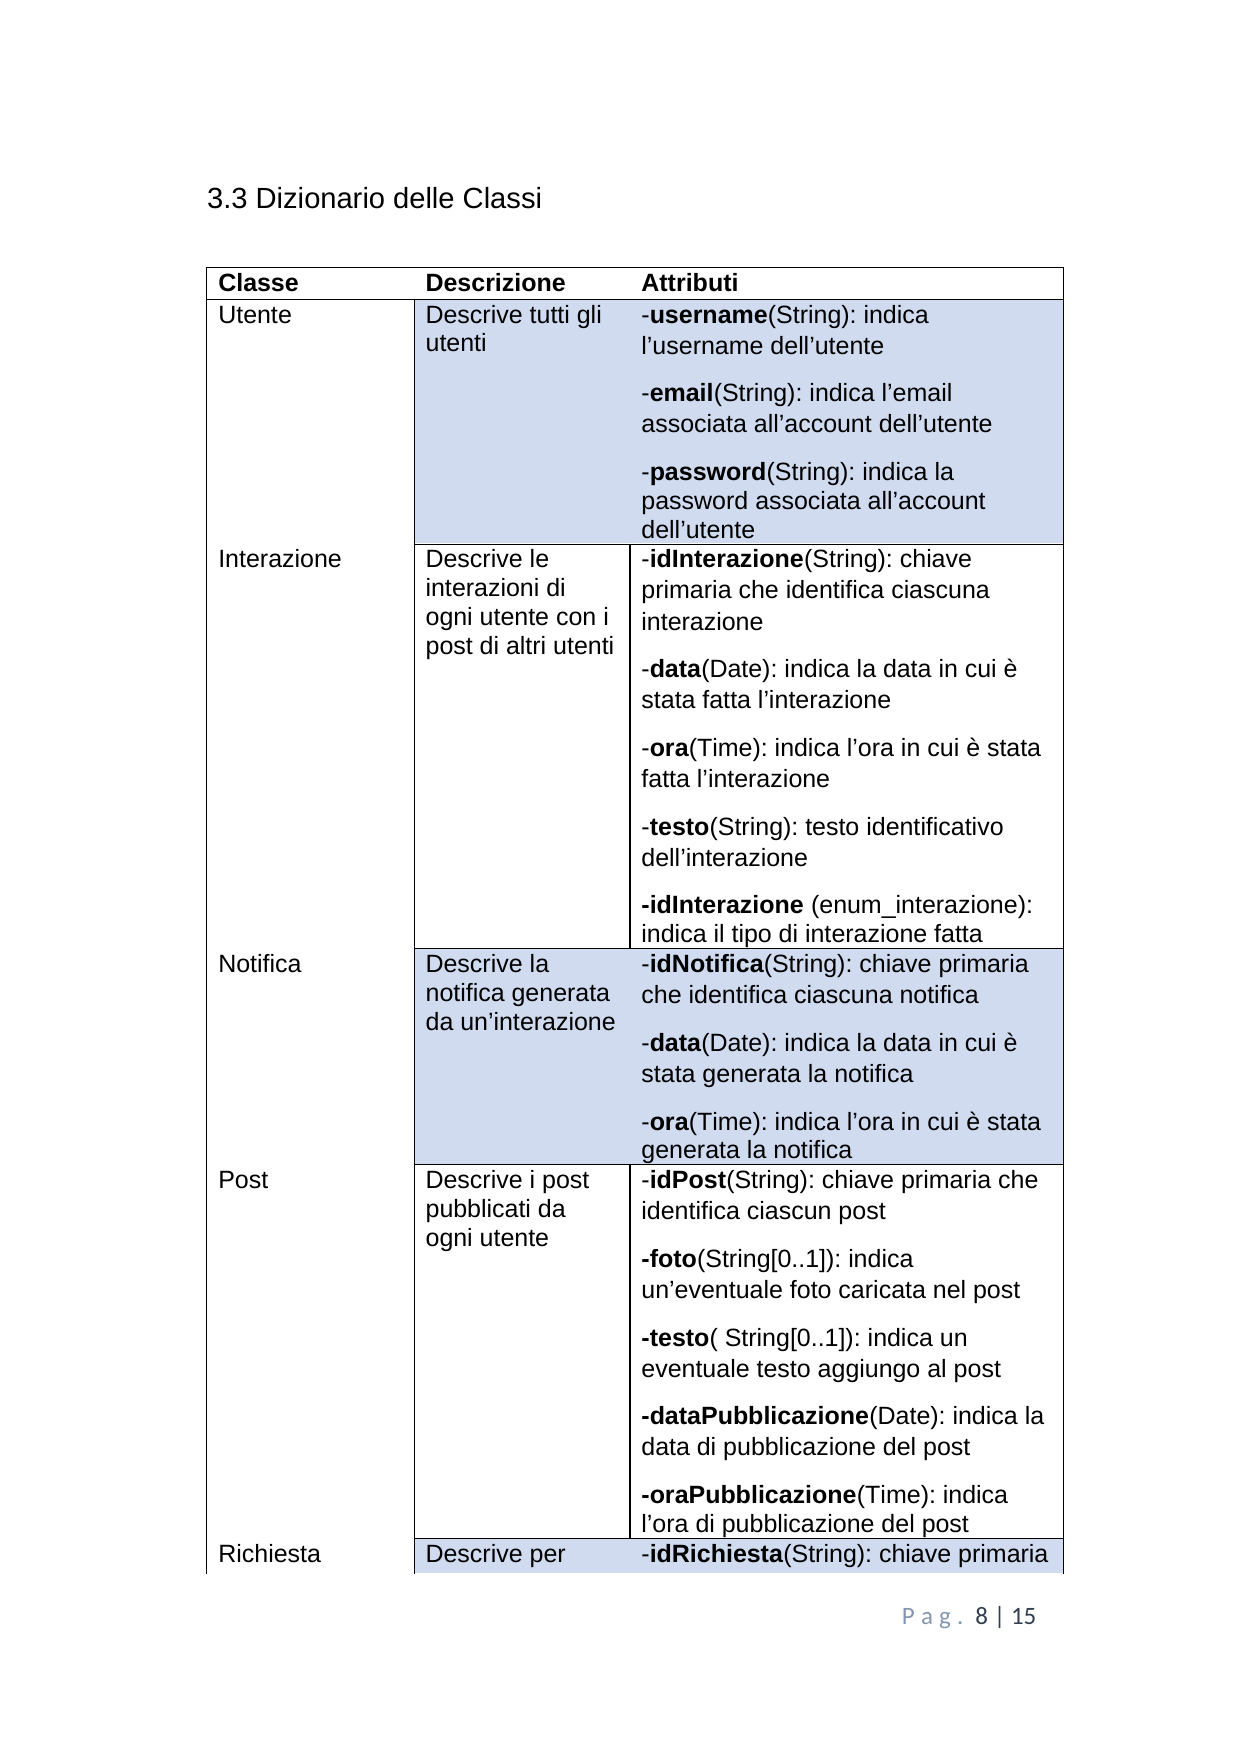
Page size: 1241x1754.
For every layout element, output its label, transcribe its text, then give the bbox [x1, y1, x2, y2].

table_header Classe [207, 268, 414, 299]
table_cell Descrive tutti gli utenti [415, 300, 630, 543]
table_header Descrizione [414, 268, 630, 299]
table_cell Richiesta [207, 1538, 414, 1573]
table_cell -idInterazione(String): chiave primaria che identifica ciascuna interazione -data(Date): indica la data in cui è stata fatta l’interazione -ora(Time): indica l’ora in cui è stata fatta l’interazione -testo(String): testo identificativo dell’interazione -idInterazione (enum_interazione): indica il tipo di interazione fatta [631, 545, 1063, 948]
table_cell Interazione [207, 544, 414, 948]
table_cell Notifica [207, 948, 414, 1164]
table_header Attributi [630, 268, 1063, 299]
table_cell Descrive le interazioni di ogni utente con i post di altri utenti [415, 545, 629, 948]
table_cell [415, 1539, 630, 1573]
table_cell -username(String): indica l’username dell’utente -email(String): indica l’email associata all’account dell’utente -password(String): indica la password associata all’account dell’utente [630, 300, 1063, 543]
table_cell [630, 1539, 1063, 1573]
table_cell Utente [207, 300, 414, 543]
table_cell -idNotifica(String): chiave primaria che identifica ciascuna notifica -data(Date): indica la data in cui è stata generata la notifica -ora(Time): indica l’ora in cui è stata generata la notifica [630, 949, 1063, 1164]
subtitle 3.3 Dizionario delle Classi [207, 181, 1063, 215]
table_cell -idPost(String): chiave primaria che identifica ciascun post -foto(String[0..1]): indica un’eventuale foto caricata nel post -testo( String[0..1]): indica un eventuale testo aggiungo al post -dataPubblicazione(Date): indica la data di pubblicazione del post -oraPubblicazione(Time): indica l’ora di pubblicazione del post [631, 1165, 1063, 1538]
table_cell Descrive la notifica generata da un’interazione [415, 949, 630, 1164]
table_cell Descrive i post pubblicati da ogni utente [415, 1165, 629, 1538]
table_cell Post [207, 1164, 414, 1538]
